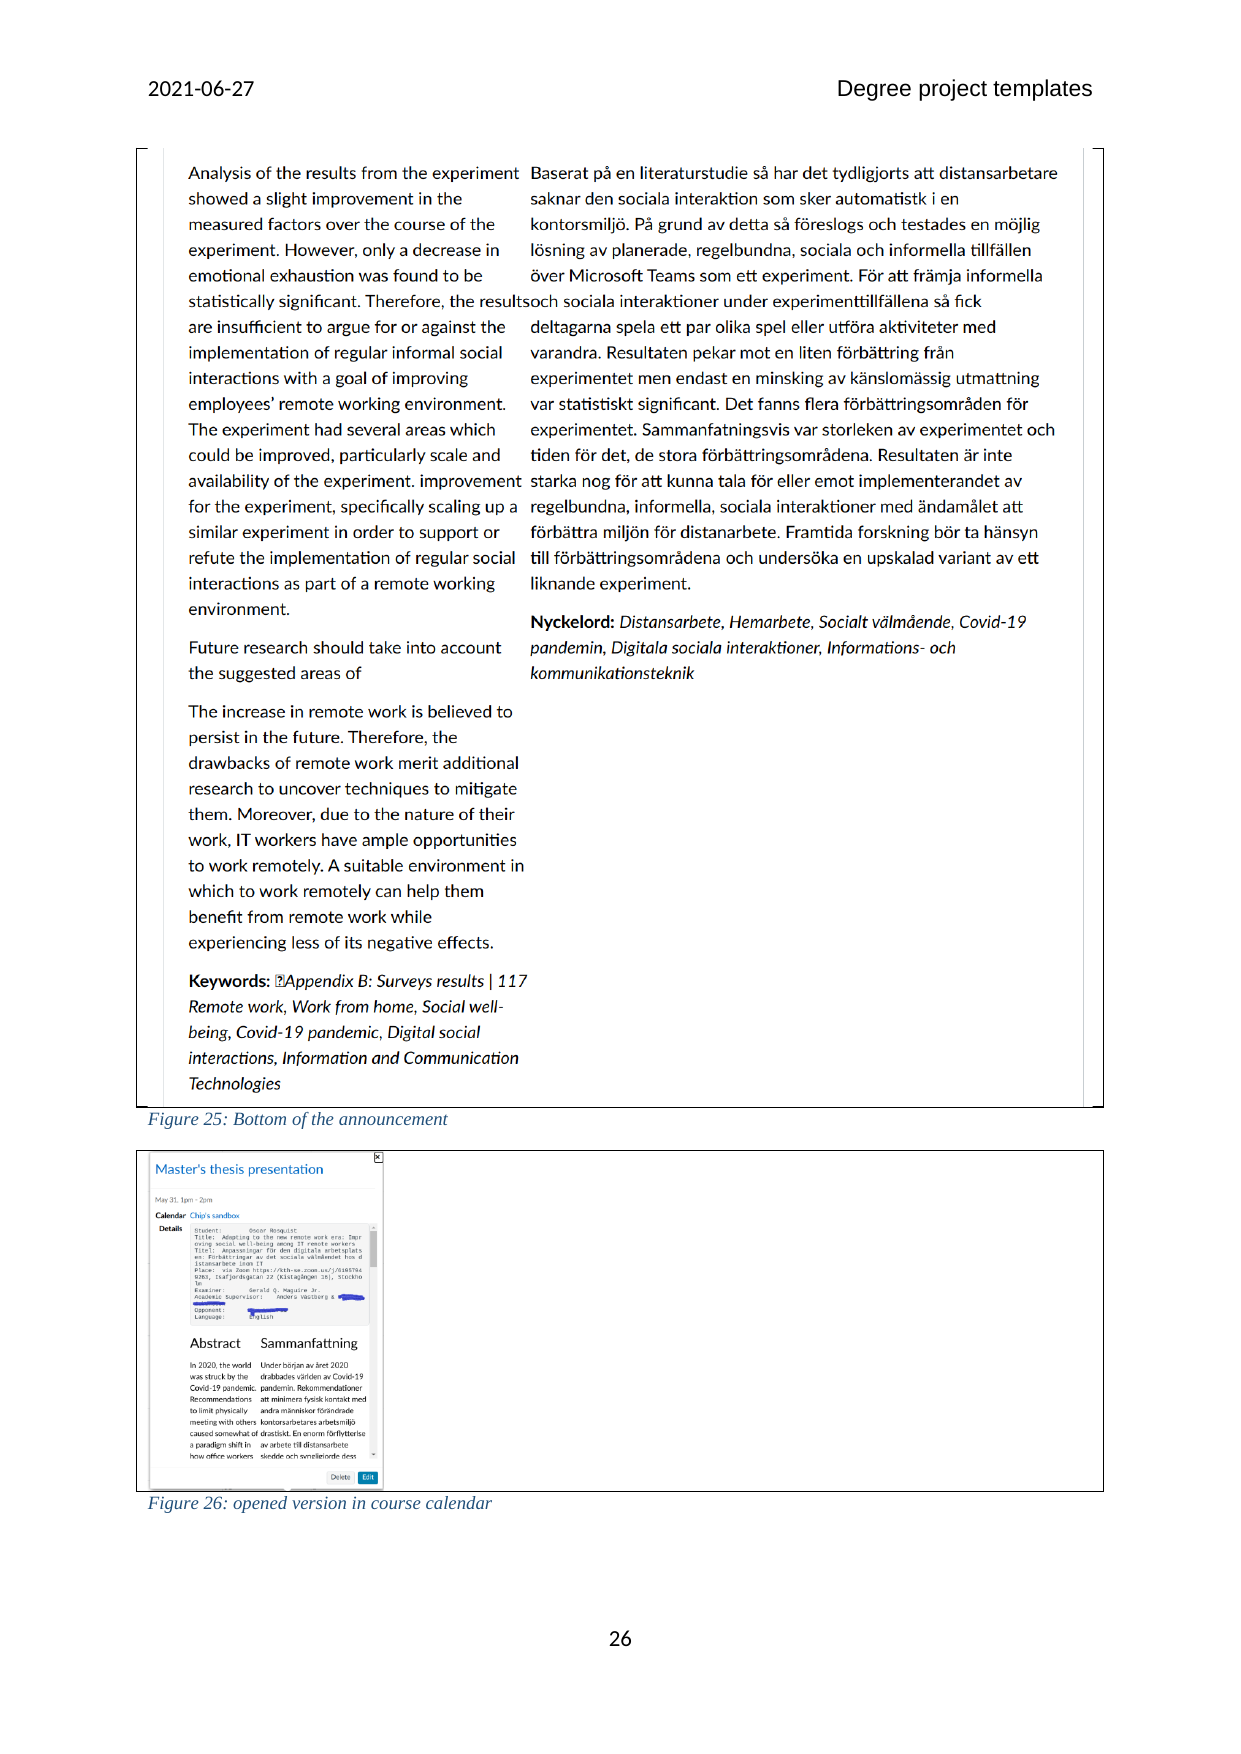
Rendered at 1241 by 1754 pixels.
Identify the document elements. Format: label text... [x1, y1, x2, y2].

picture [147, 1151, 384, 1491]
table_header [137, 149, 147, 1106]
text Figure 25: Bottom of the announcement [148, 1108, 1093, 1129]
table_header [384, 1151, 1103, 1491]
table_header [1093, 149, 1103, 1106]
picture [147, 148, 1093, 1107]
table_header [137, 1151, 147, 1491]
text Figure 26: opened version in course calendar [148, 1492, 1093, 1513]
